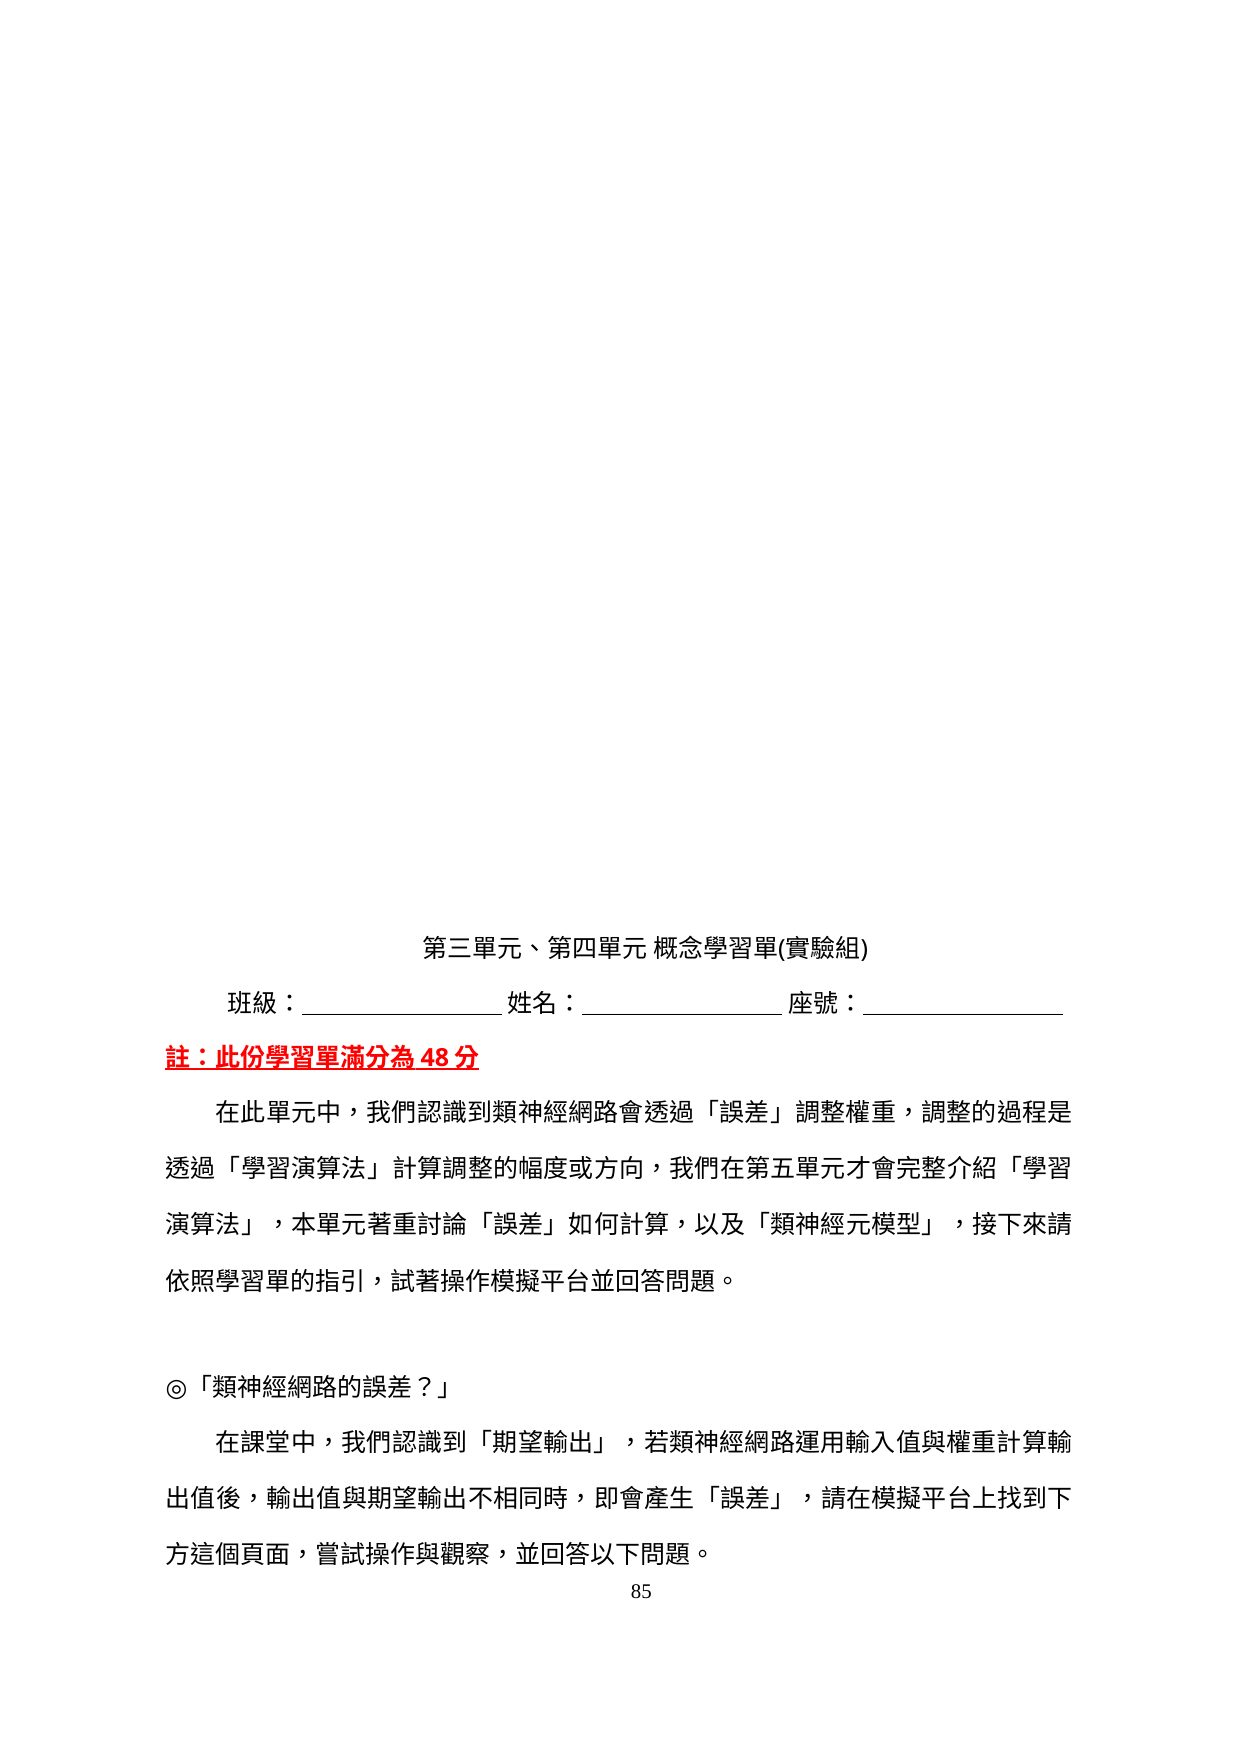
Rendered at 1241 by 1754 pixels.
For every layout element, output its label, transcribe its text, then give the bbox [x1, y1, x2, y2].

text ◎「類神經網路的誤差？」 [165, 1367, 1075, 1403]
text 在課堂中，我們認識到「期望輸出」，若類神經網路運用輸入值與權重計算輸出值後，輸出值與期望輸出不相同時，即會產生「誤差」，請在模擬平台上找到下方這個頁面，嘗試操作與觀察，並回答以下問題。 [165, 1422, 1075, 1572]
text 班級：＿＿＿＿＿＿＿＿ 姓名：＿＿＿＿＿＿＿＿ 座號：＿＿＿＿＿＿＿＿ [165, 983, 1075, 1019]
text 第三單元、第四單元 概念學習單(實驗組) [165, 929, 1075, 965]
text 在此單元中，我們認識到類神經網路會透過「誤差」調整權重，調整的過程是透過「學習演算法」計算調整的幅度或方向，我們在第五單元才會完整介紹「學習演算法」，本單元著重討論「誤差」如何計算，以及「類神經元模型」，接下來請依照學習單的指引，試著操作模擬平台並回答問題。 [165, 1092, 1075, 1298]
text 註：此份學習單滿分為48分 [165, 1037, 1075, 1074]
